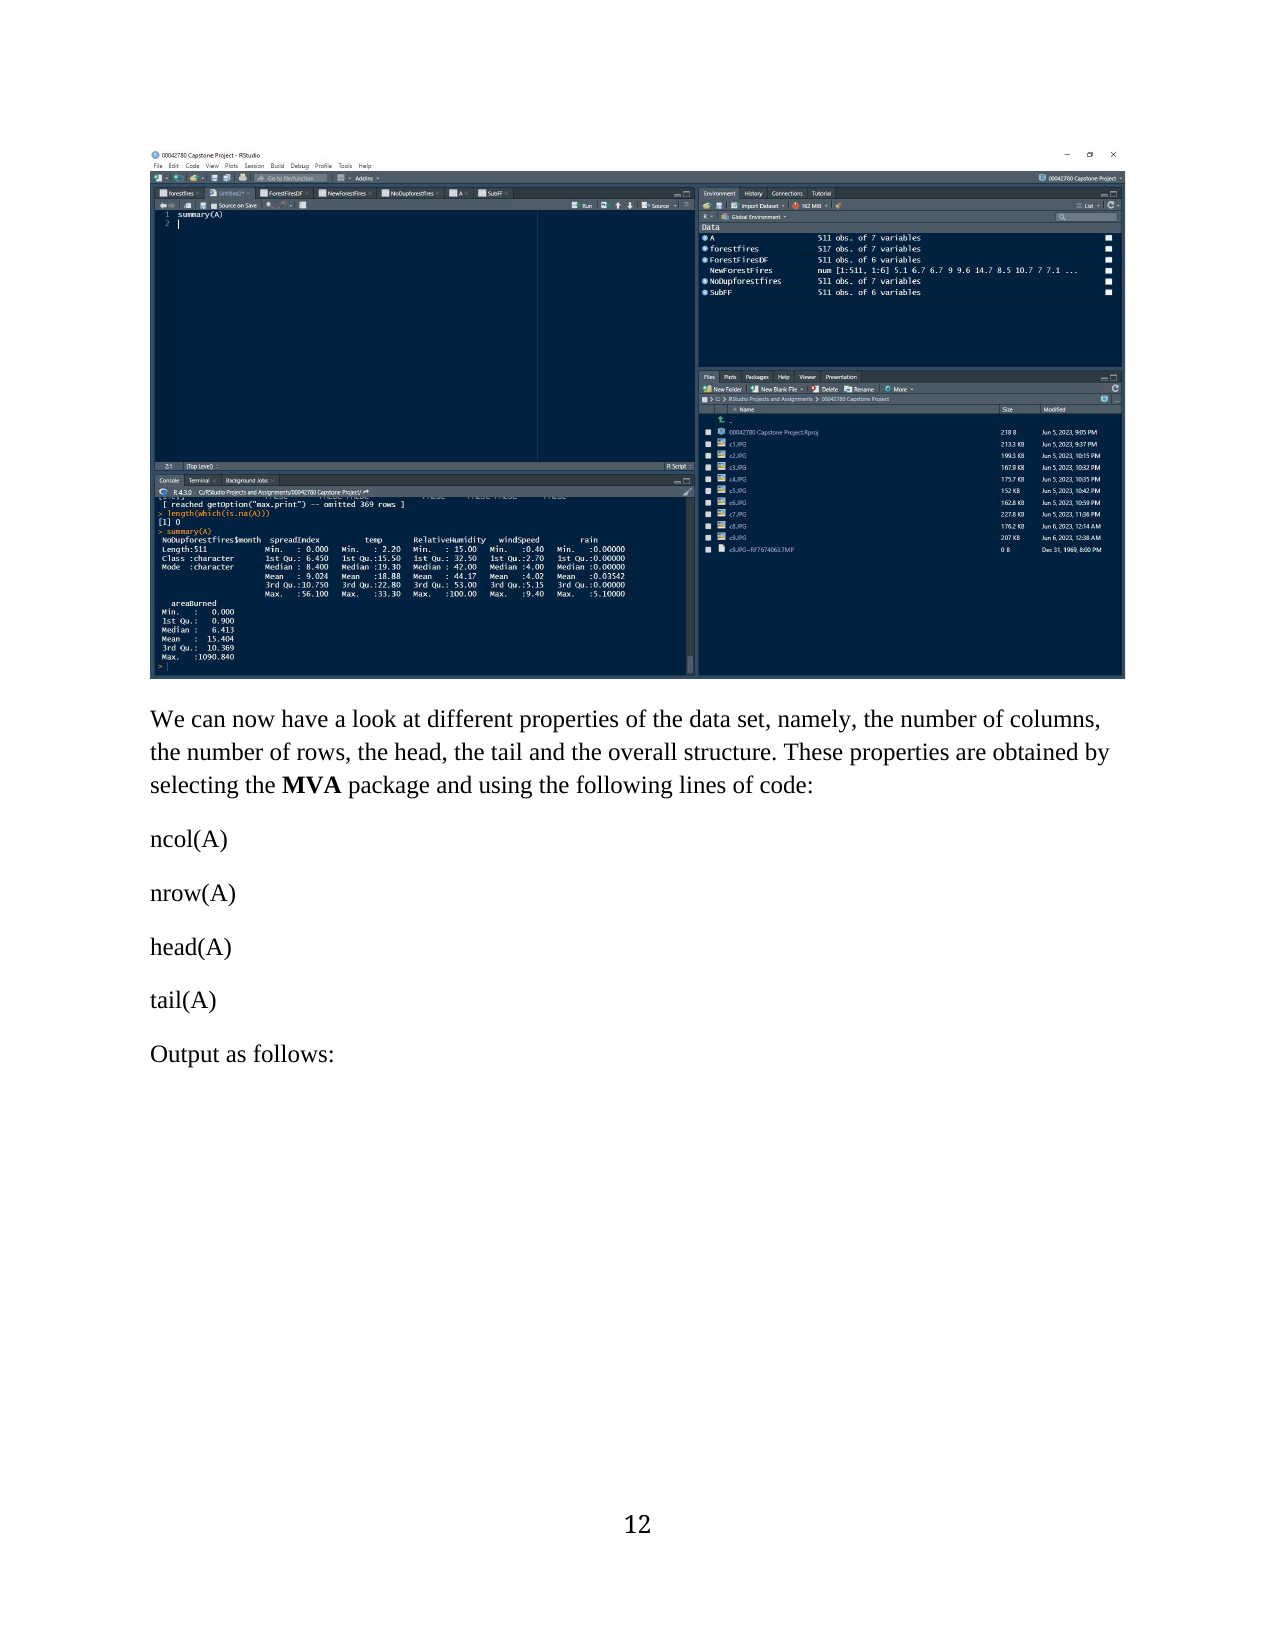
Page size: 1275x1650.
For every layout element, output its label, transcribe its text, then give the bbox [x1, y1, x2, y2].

text nrow(A) [150, 878, 1125, 907]
text We can now have a look at different properties of the data set, namely, the number of columns, the number of rows, the head, the tail and the overall structure. These properties are obtained by selecting the MVA package and using the following lines of code: [150, 704, 1125, 799]
text head(A) [150, 932, 1125, 960]
text tail(A) [150, 986, 1125, 1014]
text ncol(A) [150, 824, 1125, 853]
picture [150, 150, 1125, 679]
text Output as follows: [150, 1039, 1125, 1068]
